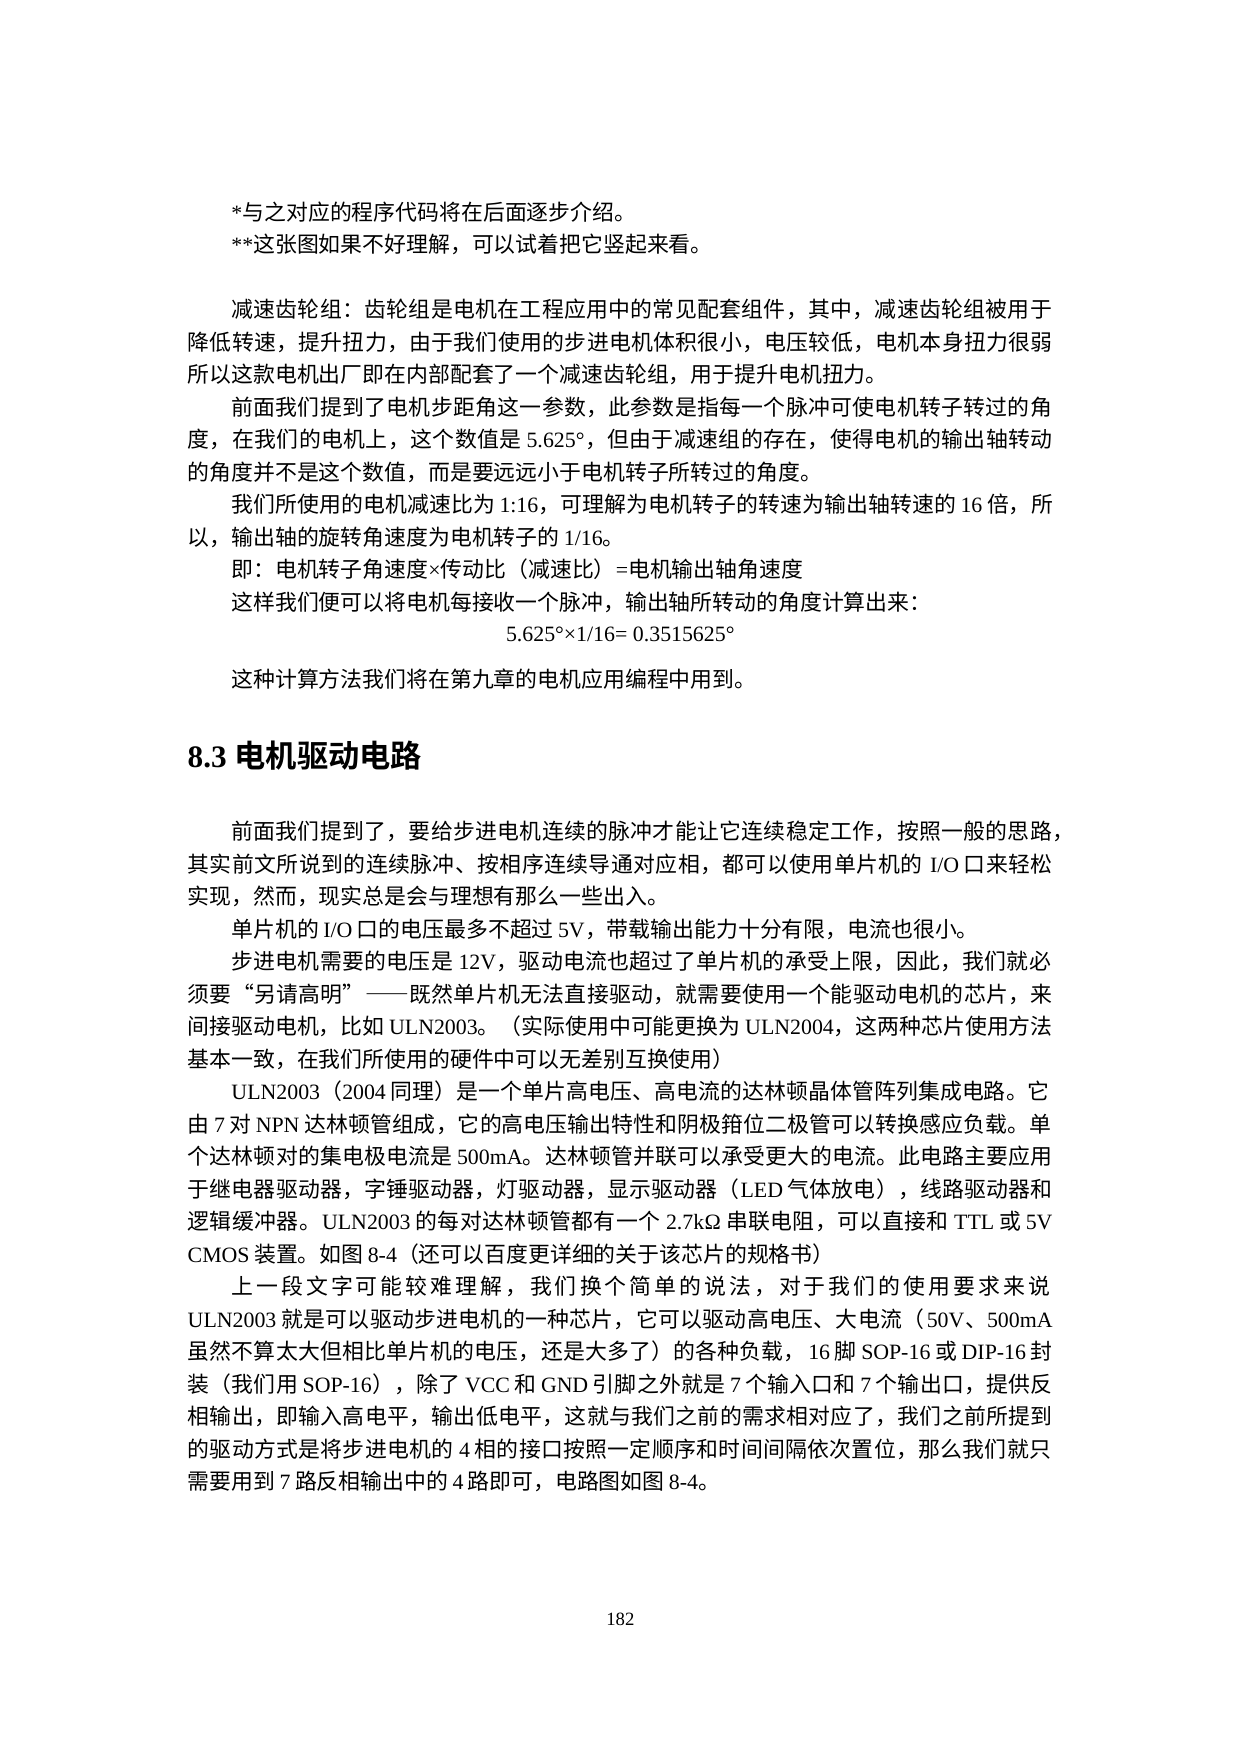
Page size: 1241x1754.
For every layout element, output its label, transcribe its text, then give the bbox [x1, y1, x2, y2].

text 单片机的I/O口的电压最多不超过5V，带载输出能力十分有限，电流也很小。 [187, 911, 1053, 944]
text 即：电机转子角速度×传动比（减速比）=电机输出轴角速度 [187, 552, 1053, 584]
text 5.625°×1/16= 0.3515625° [187, 617, 1053, 649]
text 这样我们便可以将电机每接收一个脉冲，输出轴所转动的角度计算出来： [187, 584, 1053, 617]
text 这种计算方法我们将在第九章的电机应用编程中用到。 [187, 662, 1053, 694]
text 减速齿轮组：齿轮组是电机在工程应用中的常见配套组件，其中，减速齿轮组被用于降低转速，提升扭力，由于我们使用的步进电机体积很小，电压较低，电机本身扭力很弱，所以这款电机出厂即在内部配套了一个减速齿轮组，用于提升电机扭力。 [187, 292, 1053, 389]
subtitle 8.3 电机驱动电路 [187, 722, 1053, 787]
text 前面我们提到了，要给步进电机连续的脉冲才能让它连续稳定工作，按照一般的思路，其实前文所说到的连续脉冲、按相序连续导通对应相，都可以使用单片机的I/O口来轻松实现，然而，现实总是会与理想有那么一些出入。 [187, 814, 1053, 911]
text 我们所使用的电机减速比为1:16，可理解为电机转子的转速为输出轴转速的16倍，所以，输出轴的旋转角速度为电机转子的1/16。 [187, 487, 1053, 552]
text ULN2003（2004同理）是一个单片高电压、高电流的达林顿晶体管阵列集成电路。它由7对NPN达林顿管组成，它的高电压输出特性和阴极箝位二极管可以转换感应负载。单个达林顿对的集电极电流是500mA。达林顿管并联可以承受更大的电流。此电路主要应用于继电器驱动器，字锤驱动器，灯驱动器，显示驱动器（LED气体放电），线路驱动器和逻辑缓冲器。ULN2003的每对达林顿管都有一个2.7kΩ串联电阻，可以直接和TTL或5V CMOS装置。如图8-4（还可以百度更详细的关于该芯片的规格书） [187, 1074, 1053, 1269]
text 上一段文字可能较难理解，我们换个简单的说法，对于我们的使用要求来说，ULN2003就是可以驱动步进电机的一种芯片，它可以驱动高电压、大电流（50V、500mA虽然不算太大但相比单片机的电压，还是大多了）的各种负载，16脚SOP-16或DIP-16封装（我们用SOP-16），除了VCC和GND引脚之外就是7个输入口和7个输出口，提供反相输出，即输入高电平，输出低电平，这就与我们之前的需求相对应了，我们之前所提到的驱动方式是将步进电机的4相的接口按照一定顺序和时间间隔依次置位，那么我们就只需要用到7路反相输出中的4路即可，电路图如图8-4。 [187, 1269, 1053, 1496]
text **这张图如果不好理解，可以试着把它竖起来看。 [187, 227, 1053, 259]
text 步进电机需要的电压是12V，驱动电流也超过了单片机的承受上限，因此，我们就必须要“另请高明”——既然单片机无法直接驱动，就需要使用一个能驱动电机的芯片，来间接驱动电机，比如ULN2003。（实际使用中可能更换为ULN2004，这两种芯片使用方法基本一致，在我们所使用的硬件中可以无差别互换使用） [187, 944, 1053, 1074]
text *与之对应的程序代码将在后面逐步介绍。 [187, 194, 1053, 227]
text 前面我们提到了电机步距角这一参数，此参数是指每一个脉冲可使电机转子转过的角度，在我们的电机上，这个数值是5.625°，但由于减速组的存在，使得电机的输出轴转动的角度并不是这个数值，而是要远远小于电机转子所转过的角度。 [187, 389, 1053, 487]
